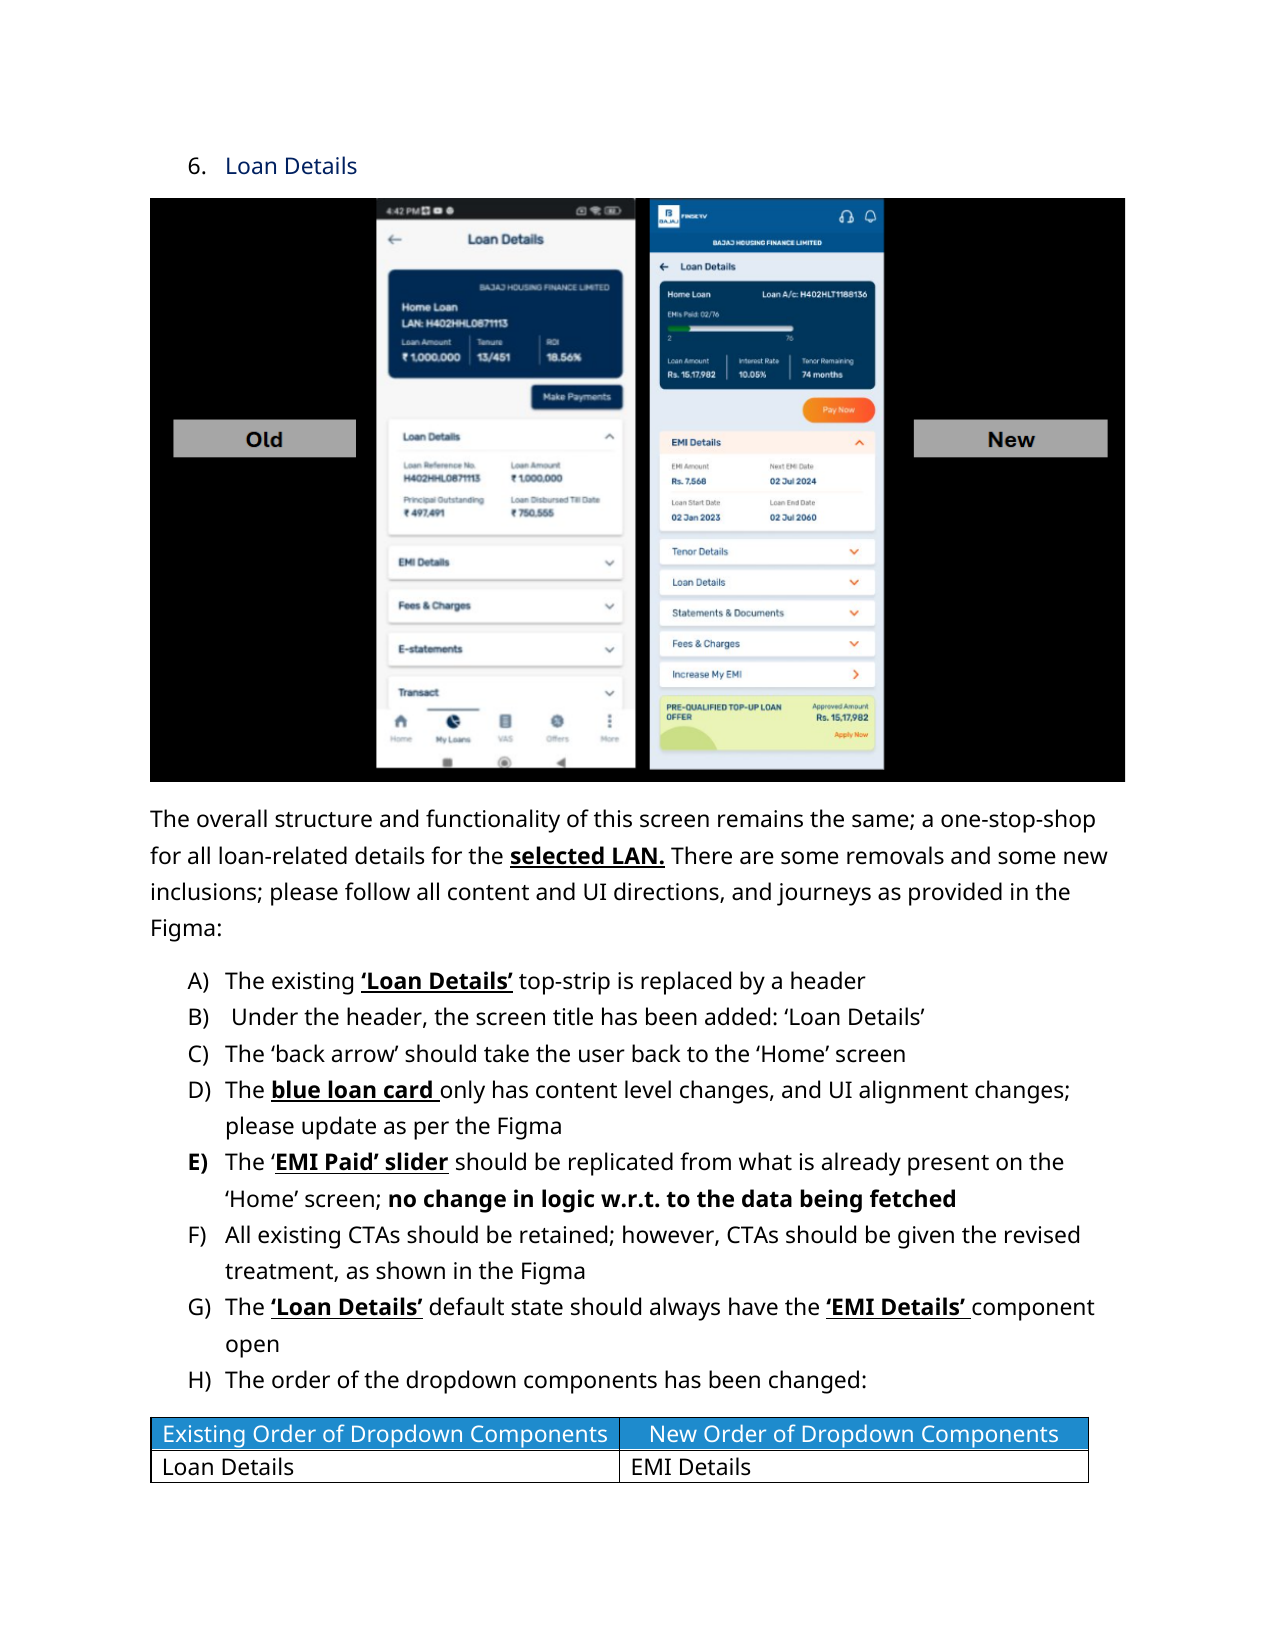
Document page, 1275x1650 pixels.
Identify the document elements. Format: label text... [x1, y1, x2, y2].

list The ‘back arrow’ should take the user back to the ‘Home’ screen [187, 1037, 1125, 1069]
list The blue loan card only has content level changes, and UI alignment changes; please update as per the Figma [187, 1074, 1125, 1141]
list The existing ‘Loan Details’ top-strip is replaced by a header [187, 965, 1125, 996]
table_cell EMI Details [620, 1451, 1088, 1482]
table_header Existing Order of Dropdown Components [152, 1418, 619, 1449]
list The order of the dropdown components has been changed: [187, 1364, 1125, 1395]
list Under the header, the screen title has been added: ‘Loan Details’ [187, 1001, 1125, 1032]
subtitle Loan Details [187, 150, 1125, 181]
table_cell Loan Details [152, 1451, 619, 1482]
list The ‘EMI Paid’ slider should be replicated from what is already present on the ‘Home’ screen; no change in logic w.r.t. to the data being fetched [187, 1146, 1125, 1214]
table_header New Order of Dropdown Components [620, 1418, 1088, 1449]
picture [150, 198, 1125, 782]
list The ‘Loan Details’ default state should always have the ‘EMI Details’ component open [187, 1291, 1125, 1359]
list All existing CTAs should be retained; however, CTAs should be given the revised treatment, as shown in the Figma [187, 1219, 1125, 1286]
text The overall structure and functionality of this screen remains the same; a one-stop-shop for all loan-related details for the selected LAN. There are some removals and some new inclusions; please follow all content and UI directions, and journeys as provided in the Figma: [150, 803, 1125, 943]
